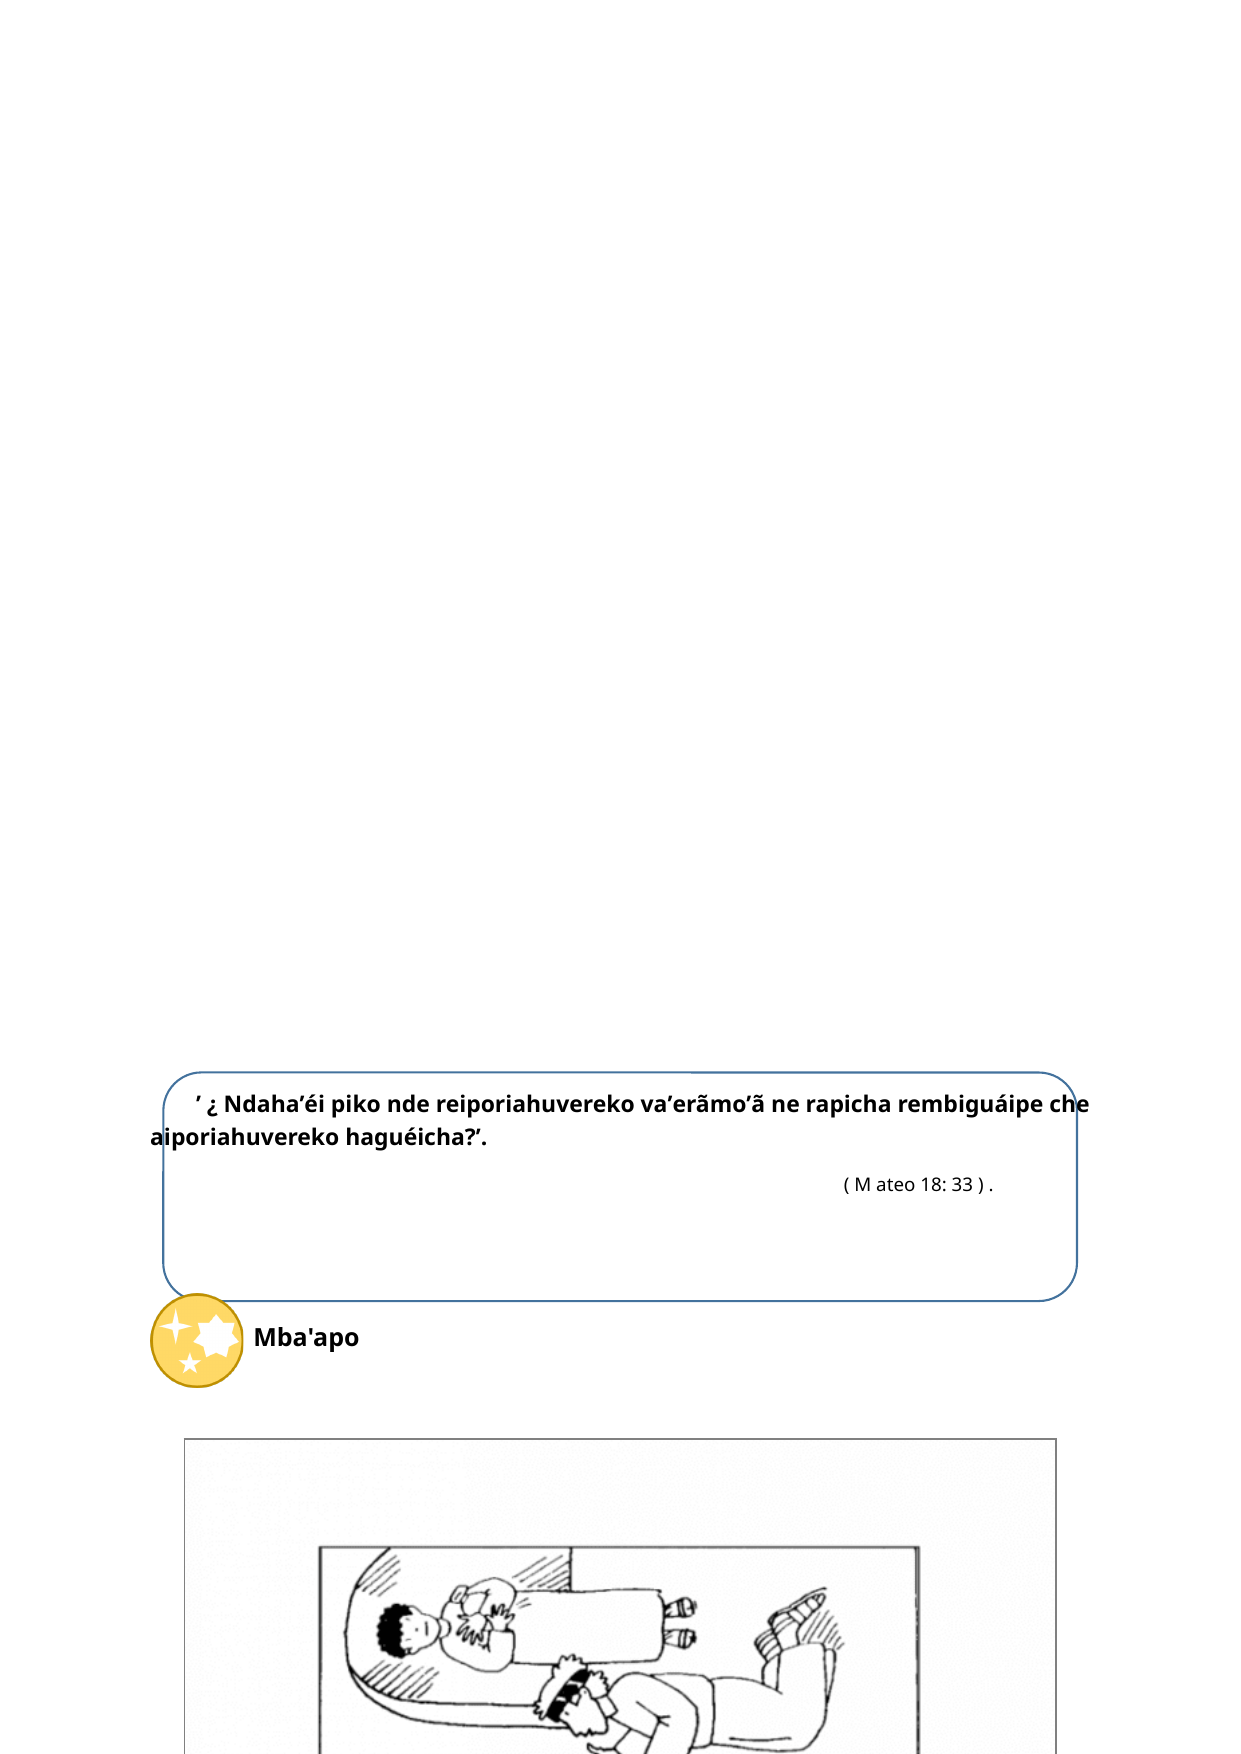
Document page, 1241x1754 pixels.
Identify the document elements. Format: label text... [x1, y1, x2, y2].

picture [185, 1440, 1055, 1754]
text Mba'apo [244, 1320, 1090, 1354]
picture [150, 1293, 244, 1388]
text ’ ¿ Ndahaʼéi piko nde reiporiahuvereko vaʼerãmoʼã ne rapicha rembiguáipe che aiporiahuvereko haguéicha?’. [150, 1088, 1090, 1153]
text ( M ateo 18: 33 ) . [150, 1172, 1090, 1197]
